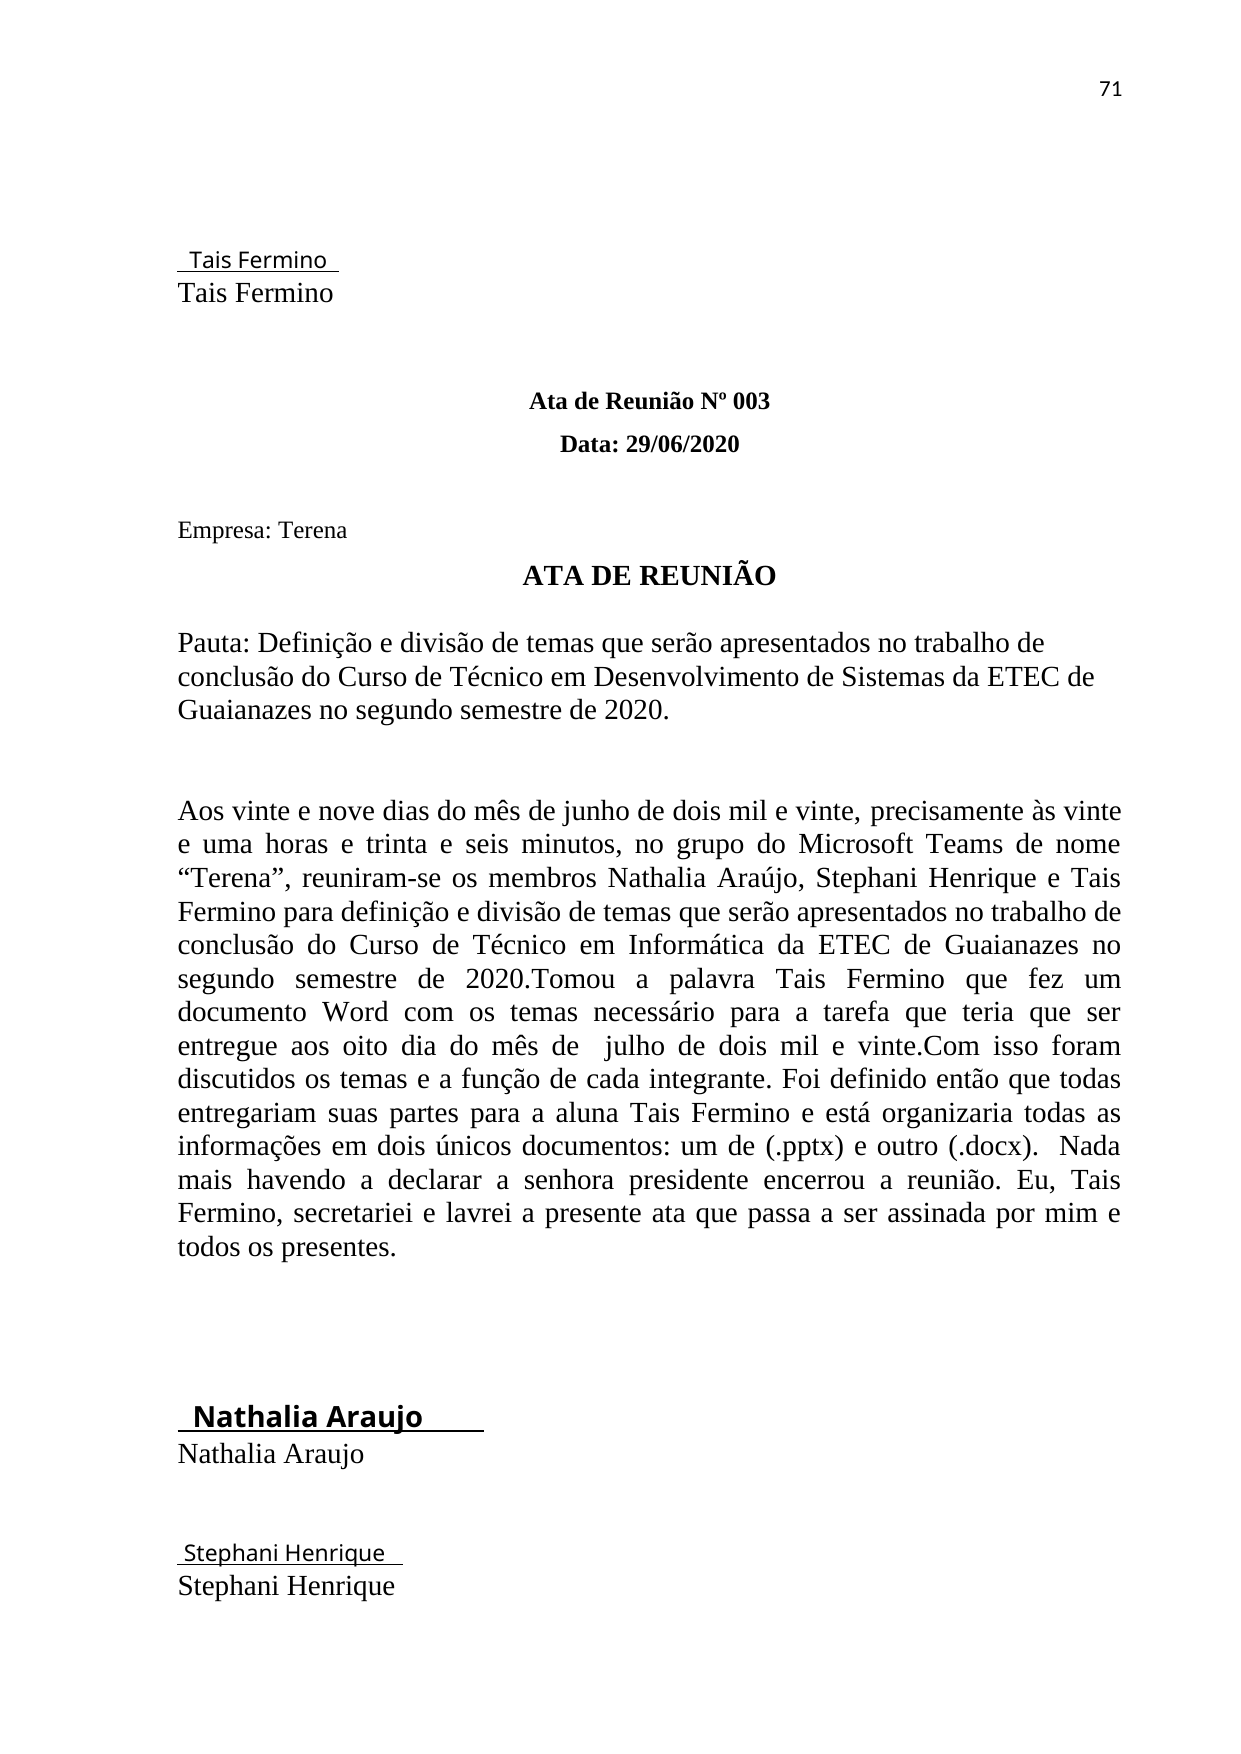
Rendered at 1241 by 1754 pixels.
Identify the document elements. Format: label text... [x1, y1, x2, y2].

text Ata de Reunião Nº 003 [177, 386, 1122, 414]
text Aos vinte e nove dias do mês de junho de dois mil e vinte, precisamente às vinte e uma horas e trinta e seis minutos, no grupo do Microsoft Teams de nome “Terena”, reuniram-se os membros Nathalia Araújo, Stephani Henrique e Tais Fermino para definição e divisão de temas que serão apresentados no trabalho de conclusão do Curso de Técnico em Informática da ETEC de Guaianazes no segundo semestre de 2020.Tomou a palavra Tais Fermino que fez um documento Word com os temas necessário para a tarefa que teria que ser entregue aos oito dia do mês de julho de dois mil e vinte.Com isso foram discutidos os temas e a função de cada integrante. Foi definido então que todas entregariam suas partes para a aluna Tais Fermino e está organizaria todas as informações em dois únicos documentos: um de (.pptx) e outro (.docx). Nada mais havendo a declarar a senhora presidente encerrou a reunião. Eu, Tais Fermino, secretariei e lavrei a presente ata que passa a ser assinada por mim e todos os presentes. [177, 793, 1122, 1263]
text Empresa: Terena [177, 515, 1122, 544]
text Nathalia Araujo [177, 1436, 1122, 1470]
text Data: 29/06/2020 [177, 429, 1122, 458]
text Nathalia Araujo [177, 1397, 1122, 1436]
text ATA DE REUNIÃO [177, 558, 1122, 592]
text Stephani Henrique [177, 1537, 1122, 1568]
text Tais Fermino [177, 276, 1122, 309]
text Tais Fermino [177, 244, 1122, 276]
text Pauta: Definição e divisão de temas que serão apresentados no trabalho de conclusão do Curso de Técnico em Desenvolvimento de Sistemas da ETEC de Guaianazes no segundo semestre de 2020. [177, 625, 1122, 726]
text Stephani Henrique [177, 1568, 1122, 1602]
